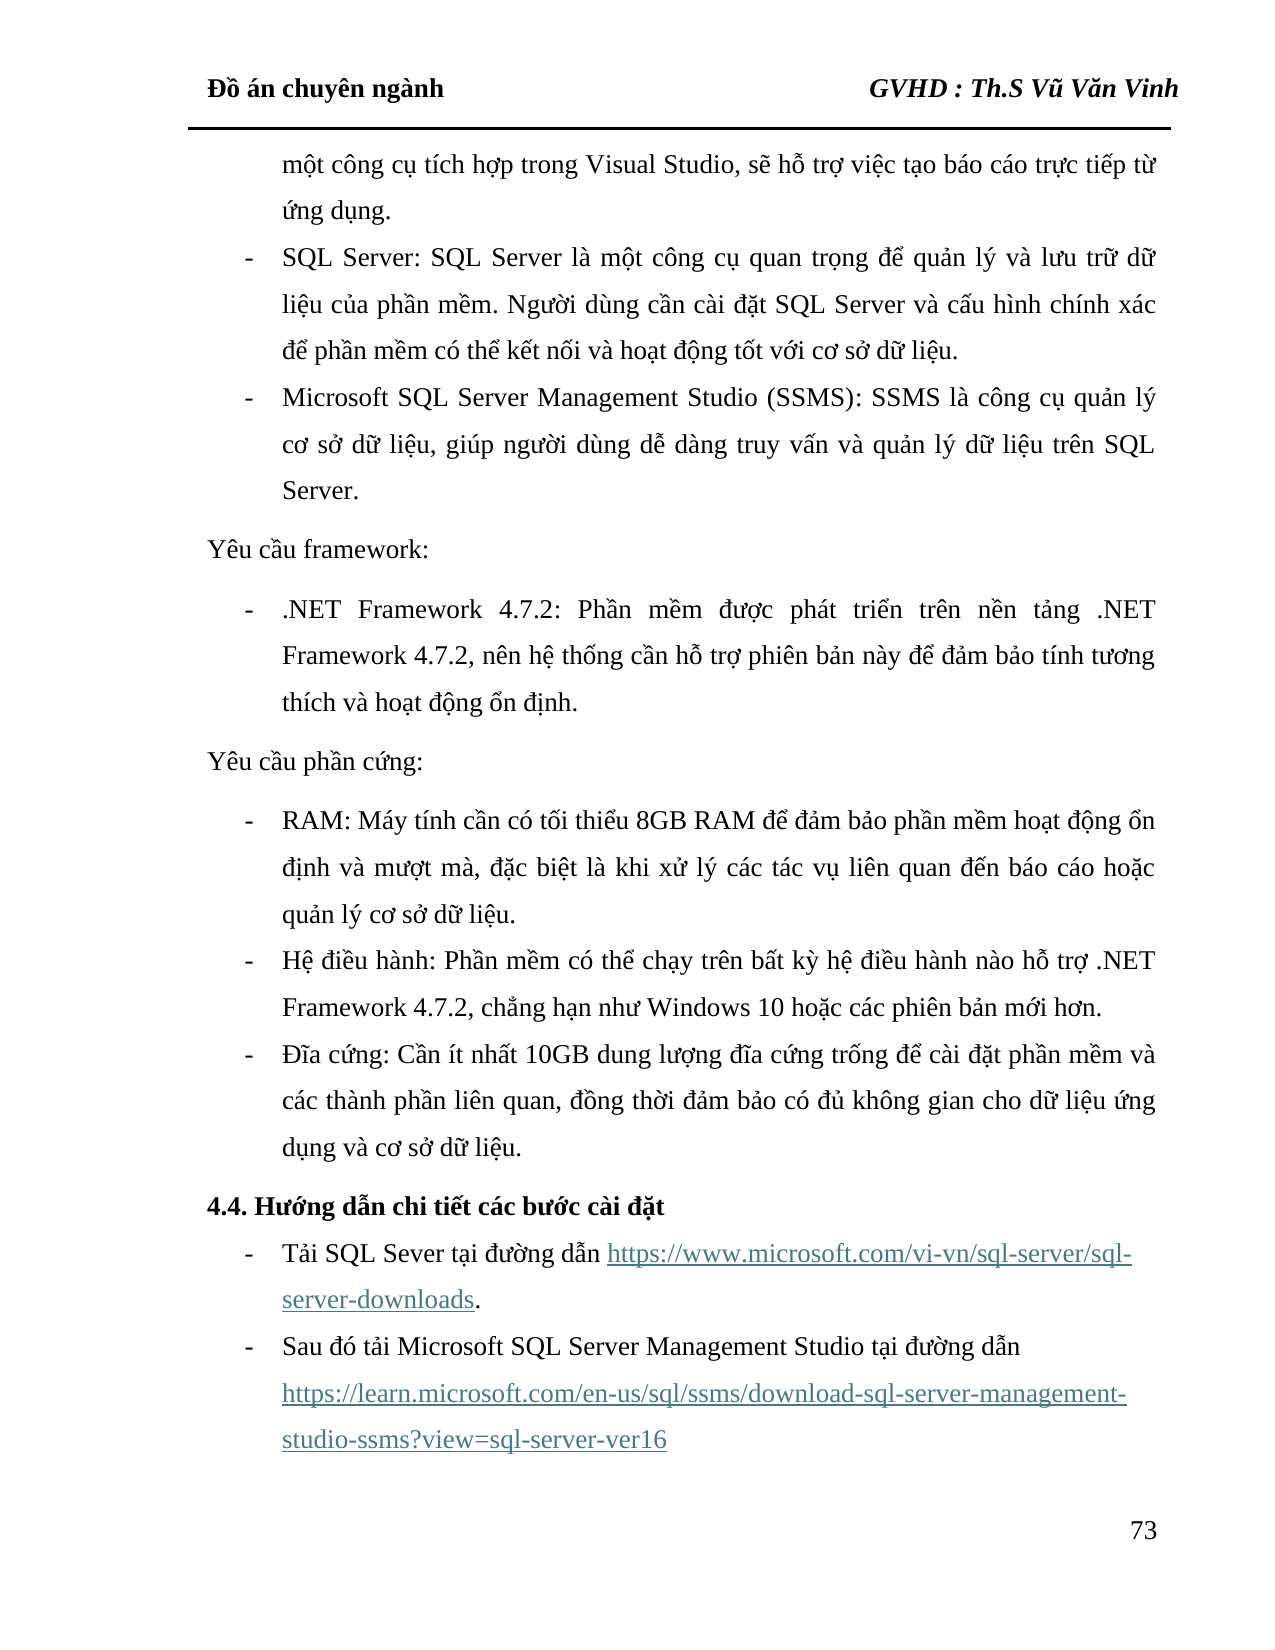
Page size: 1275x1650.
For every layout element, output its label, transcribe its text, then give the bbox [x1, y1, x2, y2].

list Sau đó tải Microsoft SQL Server Management Studio tại đường dẫn https://learn.microsoft.com/en-us/sql/ssms/download-sql-server-management-studio-ssms?view=sql-server-ver16 [244, 1330, 1157, 1455]
list RAM: Máy tính cần có tối thiểu 8GB RAM để đảm bảo phần mềm hoạt động ổn định và mượt mà, đặc biệt là khi xử lý các tác vụ liên quan đến báo cáo hoặc quản lý cơ sở dữ liệu. [244, 804, 1157, 929]
list SQL Server: SQL Server là một công cụ quan trọng để quản lý và lưu trữ dữ liệu của phần mềm. Người dùng cần cài đặt SQL Server và cấu hình chính xác để phần mềm có thể kết nối và hoạt động tốt với cơ sở dữ liệu. [244, 241, 1157, 366]
list Microsoft SQL Server Management Studio (SSMS): SSMS là công cụ quản lý cơ sở dữ liệu, giúp người dùng dễ dàng truy vấn và quản lý dữ liệu trên SQL Server. [244, 381, 1157, 506]
text Yêu cầu framework: [207, 533, 1157, 565]
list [244, 148, 1157, 226]
list .NET Framework 4.7.2: Phần mềm được phát triển trên nền tảng .NET Framework 4.7.2, nên hệ thống cần hỗ trợ phiên bản này để đảm bảo tính tương thích và hoạt động ổn định. [244, 593, 1157, 717]
subtitle Hướng dẫn chi tiết các bước cài đặt [207, 1190, 1157, 1221]
list Tải SQL Sever tại đường dẫn https://www.microsoft.com/vi-vn/sql-server/sql-server-downloads. [244, 1237, 1157, 1315]
text Yêu cầu phần cứng: [207, 745, 1157, 776]
list Hệ điều hành: Phần mềm có thể chạy trên bất kỳ hệ điều hành nào hỗ trợ .NET Framework 4.7.2, chẳng hạn như Windows 10 hoặc các phiên bản mới hơn. [244, 944, 1157, 1022]
list Đĩa cứng: Cần ít nhất 10GB dung lượng đĩa cứng trống để cài đặt phần mềm và các thành phần liên quan, đồng thời đảm bảo có đủ không gian cho dữ liệu ứng dụng và cơ sở dữ liệu. [244, 1038, 1157, 1162]
